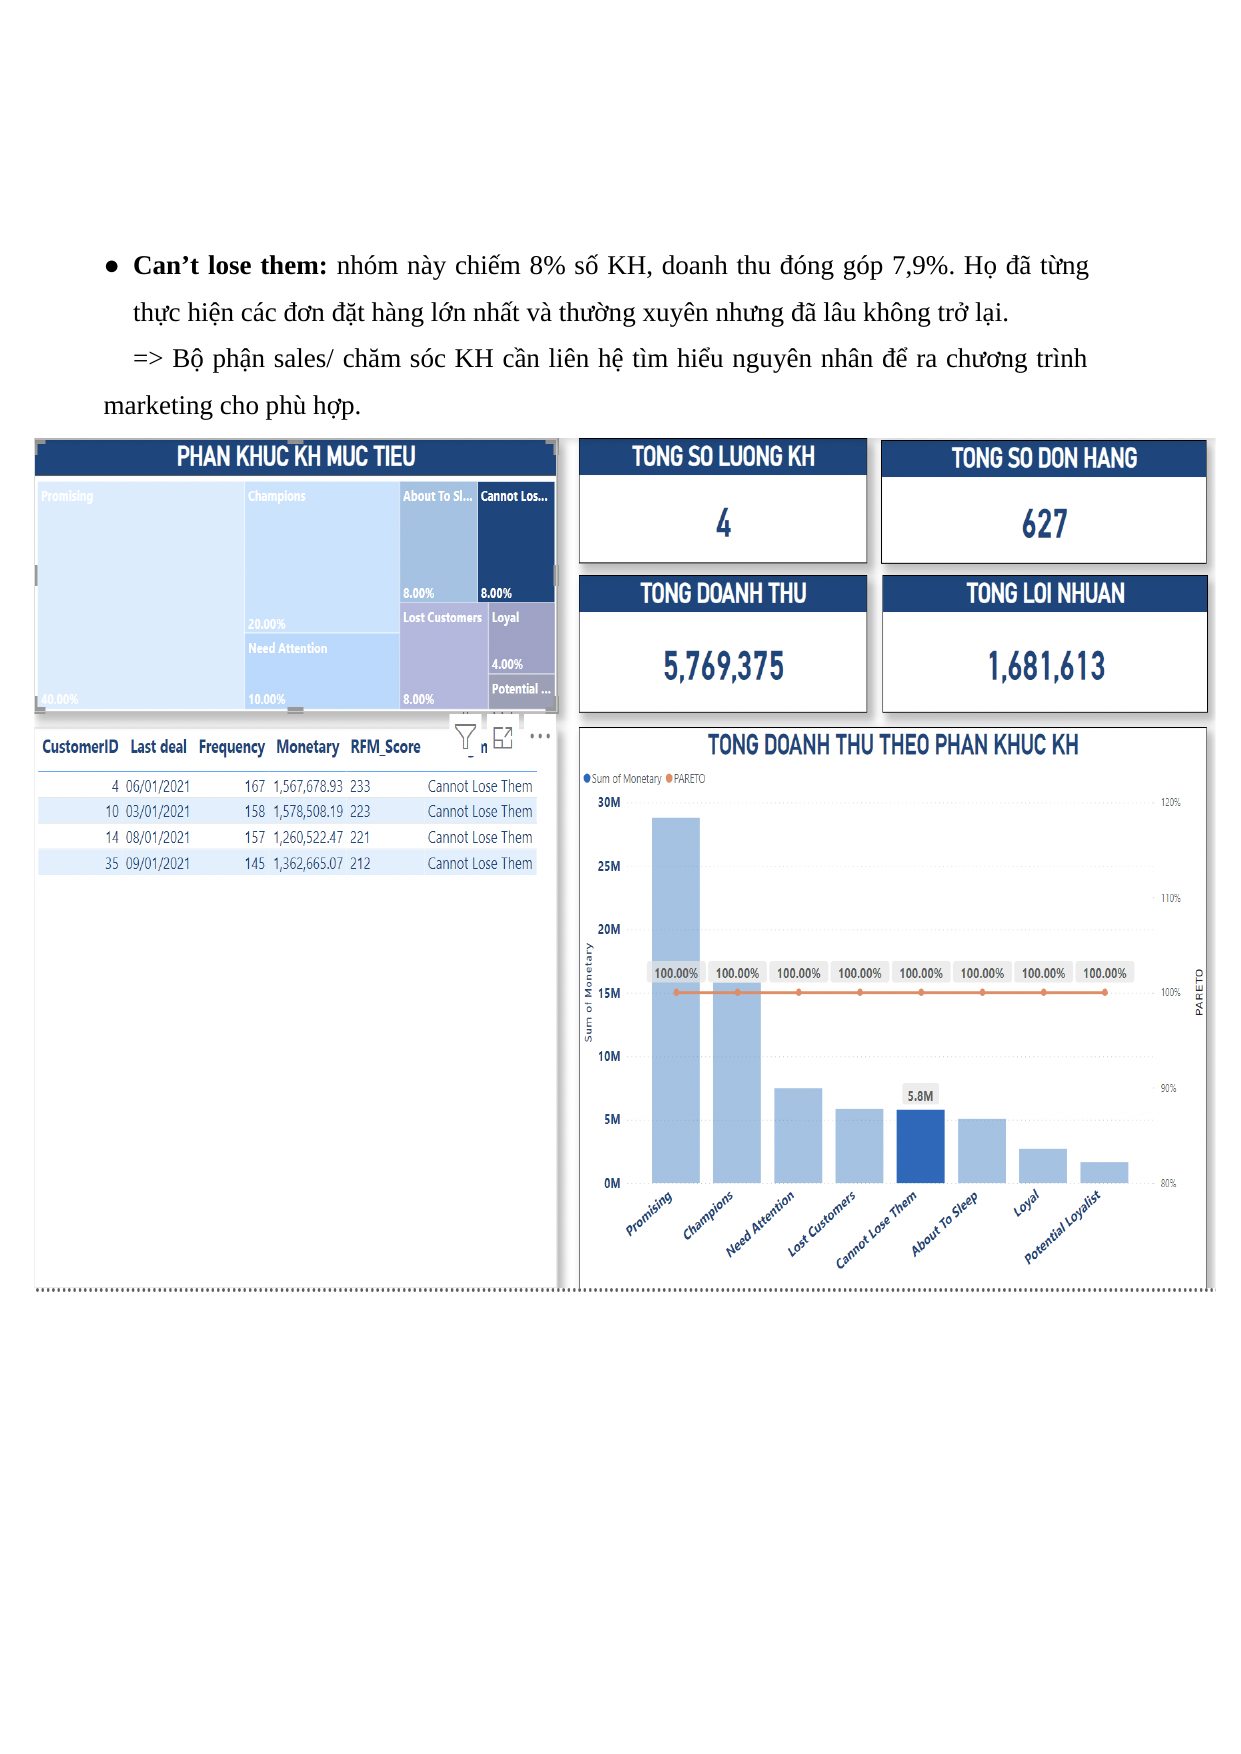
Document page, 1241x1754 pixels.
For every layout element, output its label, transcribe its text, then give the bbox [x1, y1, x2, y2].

picture [34, 438, 1216, 1296]
list Can’t lose them: nhóm này chiếm 8% số KH, doanh thu đóng góp 7,9%. Họ đã từng thực hiện các đơn đặt hàng lớn nhất và thường xuyên nhưng đã lâu không trở lại. [103, 249, 1090, 327]
text => Bộ phận sales/ chăm sóc KH cần liên hệ tìm hiểu nguyên nhân để ra chương trình marketing cho phù hợp. [103, 342, 1090, 420]
